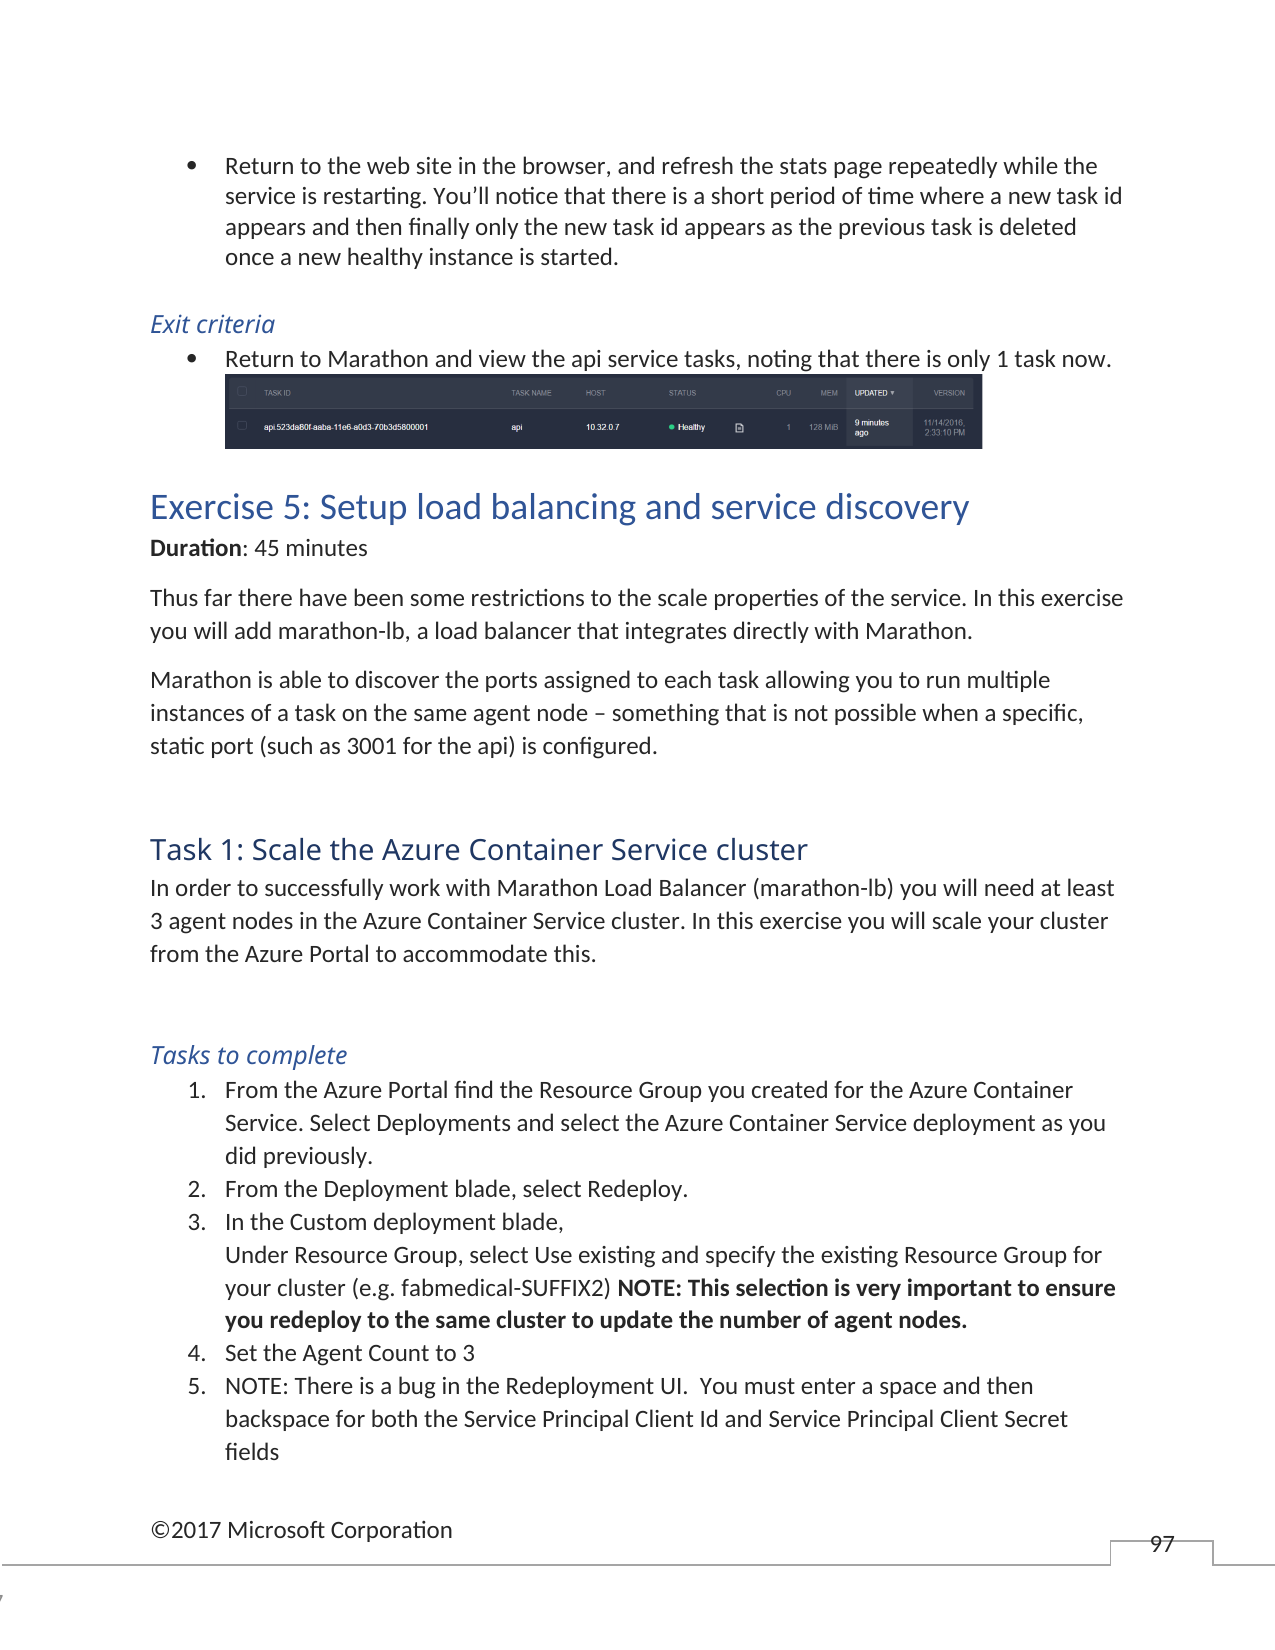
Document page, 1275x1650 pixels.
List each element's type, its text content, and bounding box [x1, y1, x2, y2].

picture [225, 374, 983, 449]
list From the Deployment blade, select Redeploy. [187, 1173, 1125, 1203]
subtitle Exercise 5: Setup load balancing and service discovery [150, 483, 1125, 529]
subtitle Task 1: Scale the Azure Container Service cluster [150, 830, 1125, 869]
text Thus far there have been some restrictions to the scale properties of the service. In this exercise you will add marathon-lb, a load balancer that integrates directly with Marathon. [150, 582, 1125, 646]
text In order to successfully work with Marathon Load Balancer (marathon-lb) you will need at least 3 agent nodes in the Azure Container Service cluster. In this exercise you will scale your cluster from the Azure Portal to accommodate this. [150, 872, 1125, 969]
subtitle Exit criteria [150, 307, 1125, 341]
list Set the Agent Count to 3 [187, 1338, 1125, 1368]
text Duration: 45 minutes [150, 533, 1125, 563]
list In the Custom deployment blade, [187, 1206, 1125, 1236]
list Return to the web site in the browser, and refresh the stats page repeatedly while the service is restarting. You’ll notice that there is a short period of time where a new task id appears and then finally only the new task id appears as the previous task is deleted once a new healthy instance is started. [187, 150, 1125, 272]
list Under Resource Group, select Use existing and specify the existing Resource Group for your cluster (e.g. fabmedical-SUFFIX2) NOTE: This selection is very important to ensure you redeploy to the same cluster to update the number of agent nodes. [225, 1239, 1125, 1335]
text Marathon is able to discover the ports assigned to each task allowing you to run multiple instances of a task on the same agent node – something that is not possible when a specific, static port (such as 3001 for the api) is configured. [150, 665, 1125, 761]
subtitle Tasks to complete [150, 1037, 1125, 1072]
list NOTE: There is a bug in the Redeployment UI. You must enter a space and then backspace for both the Service Principal Client Id and Service Principal Client Secret fields [187, 1371, 1125, 1467]
list From the Azure Portal find the Resource Group you created for the Azure Container Service. Select Deployments and select the Azure Container Service deployment as you did previously. [187, 1074, 1125, 1171]
list Return to Marathon and view the api service tasks, noting that there is only 1 task now. [187, 343, 1125, 374]
